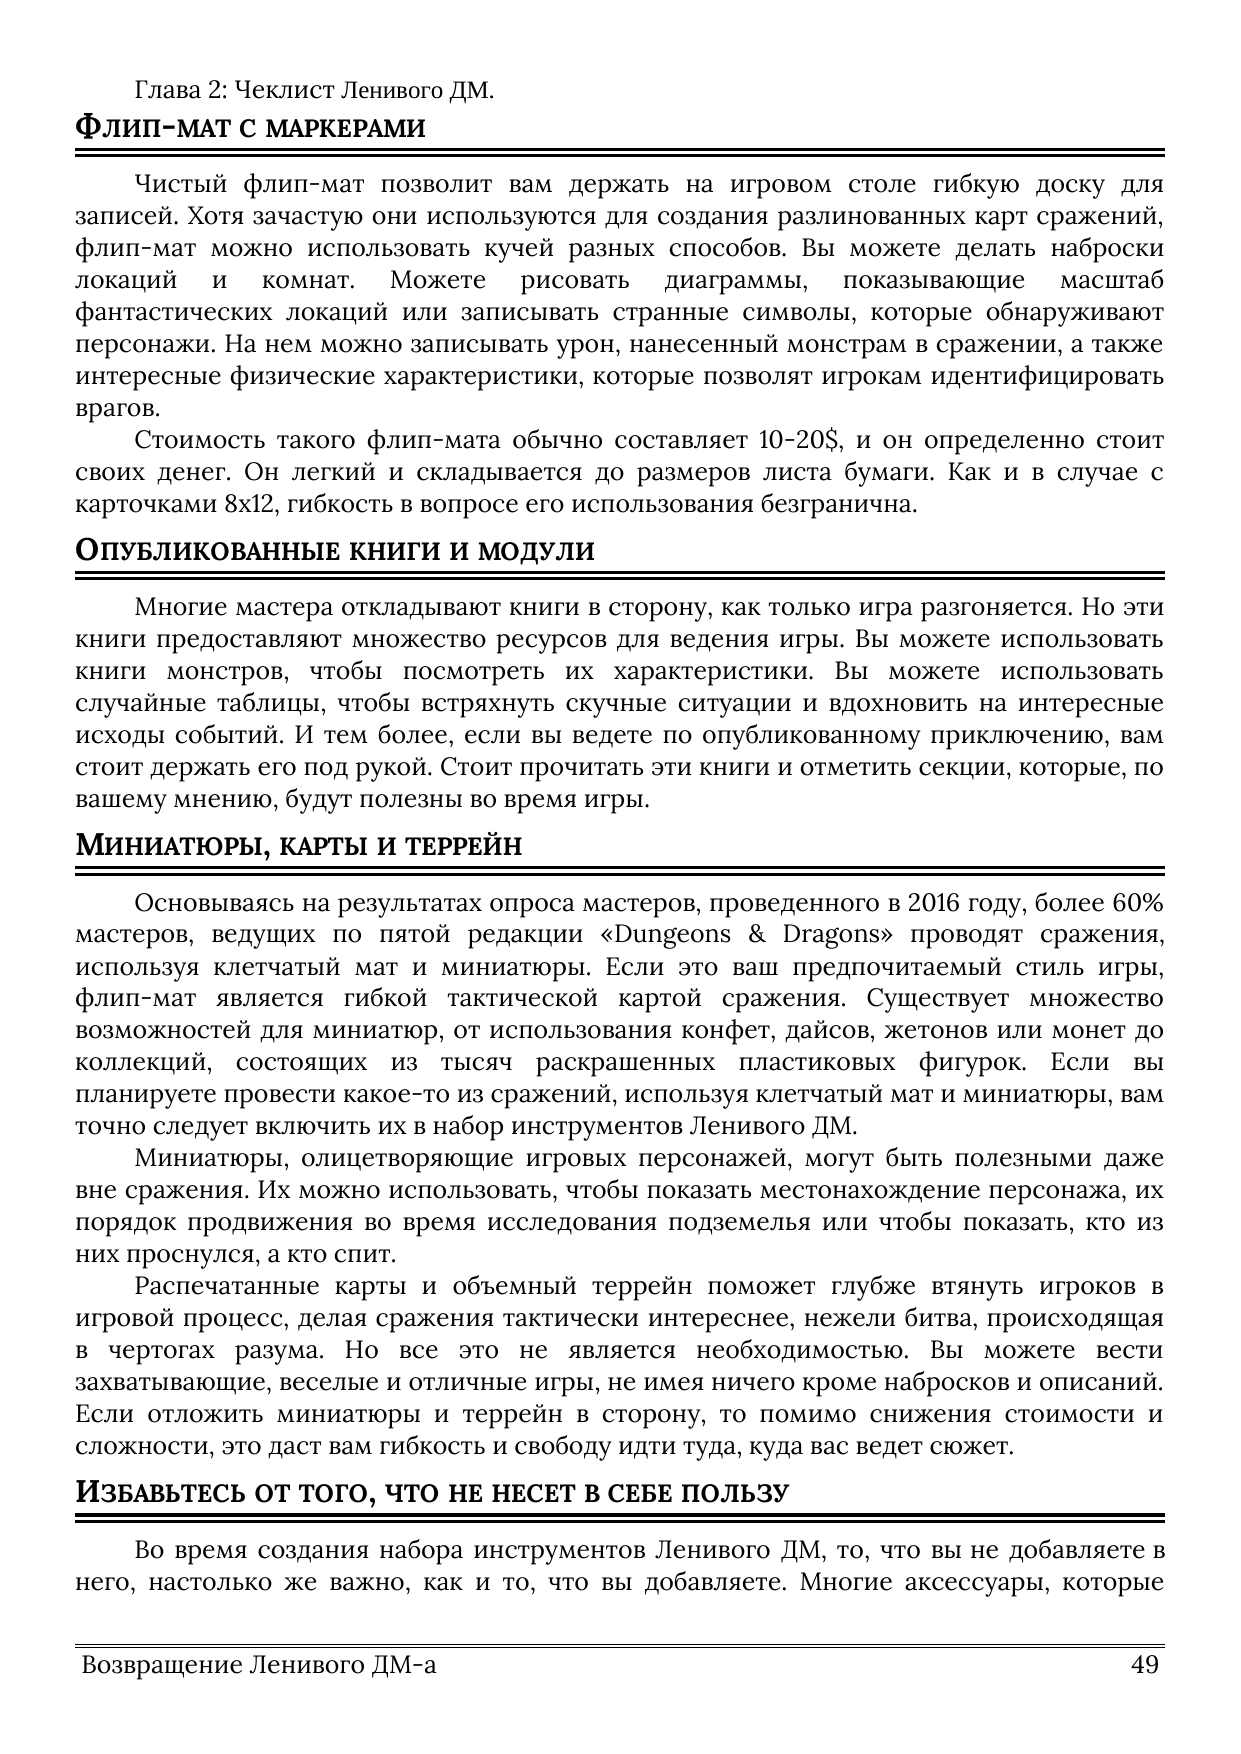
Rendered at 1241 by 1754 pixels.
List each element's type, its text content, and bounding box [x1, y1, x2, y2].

text Стоимость такого флип-мата обычно составляет 10-20$, и он определенно стоит своих денег. Он легкий и складывается до размеров листа бумаги. Как и в случае с карточками 8х12, гибкость в вопросе его использования безгранична. [75, 423, 1165, 519]
subtitle Опубликованные книги и модули [75, 529, 1165, 571]
subtitle Избавьтесь от того, что не несет в себе пользу [75, 1471, 1165, 1513]
text Миниатюры, олицетворяющие игровых персонажей, могут быть полезными даже вне сражения. Их можно использовать, чтобы показать местонахождение персонажа, их порядок продвижения во время исследования подземелья или чтобы показать, кто из них проснулся, а кто спит. [75, 1142, 1165, 1269]
subtitle Флип-мат с маркерами [75, 106, 1165, 148]
text Чистый флип-мат позволит вам держать на игровом столе гибкую доску для записей. Хотя зачастую они используются для создания разлинованных карт сражений, флип-мат можно использовать кучей разных способов. Вы можете делать наброски локаций и комнат. Можете рисовать диаграммы, показывающие масштаб фантастических локаций или записывать странные символы, которые обнаруживают персонажи. На нем можно записывать урон, нанесенный монстрам в сражении, а также интересные физические характеристики, которые позволят игрокам идентифицировать врагов. [75, 167, 1165, 423]
text Распечатанные карты и объемный террейн поможет глубже втянуть игроков в игровой процесс, делая сражения тактически интереснее, нежели битва, происходящая в чертогах разума. Но все это не является необходимостью. Вы можете вести захватывающие, веселые и отличные игры, не имея ничего кроме набросков и описаний. Если отложить миниатюры и террейн в сторону, то помимо снижения стоимости и сложности, это даст вам гибкость и свободу идти туда, куда вас ведет сюжет. [75, 1269, 1165, 1461]
text Многие мастера откладывают книги в сторону, как только игра разгоняется. Но эти книги предоставляют множество ресурсов для ведения игры. Вы можете использовать книги монстров, чтобы посмотреть их характеристики. Вы можете использовать случайные таблицы, чтобы встряхнуть скучные ситуации и вдохновить на интересные исходы событий. И тем более, если вы ведете по опубликованному приключению, вам стоит держать его под рукой. Стоит прочитать эти книги и отметить секции, которые, по вашему мнению, будут полезны во время игры. [75, 590, 1165, 814]
text Основываясь на результатах опроса мастеров, проведенного в 2016 году, более 60% мастеров, ведущих по пятой редакции «Dungeons & Dragons» проводят сражения, используя клетчатый мат и миниатюры. Если это ваш предпочитаемый стиль игры, флип-мат является гибкой тактической картой сражения. Существует множество возможностей для миниатюр, от использования конфет, дайсов, жетонов или монет до коллекций, состоящих из тысяч раскрашенных пластиковых фигурок. Если вы планируете провести какое-то из сражений, используя клетчатый мат и миниатюры, вам точно следует включить их в набор инструментов Ленивого ДМ. [75, 886, 1165, 1142]
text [75, 1533, 1165, 1597]
subtitle Миниатюры, карты и террейн [75, 824, 1165, 866]
